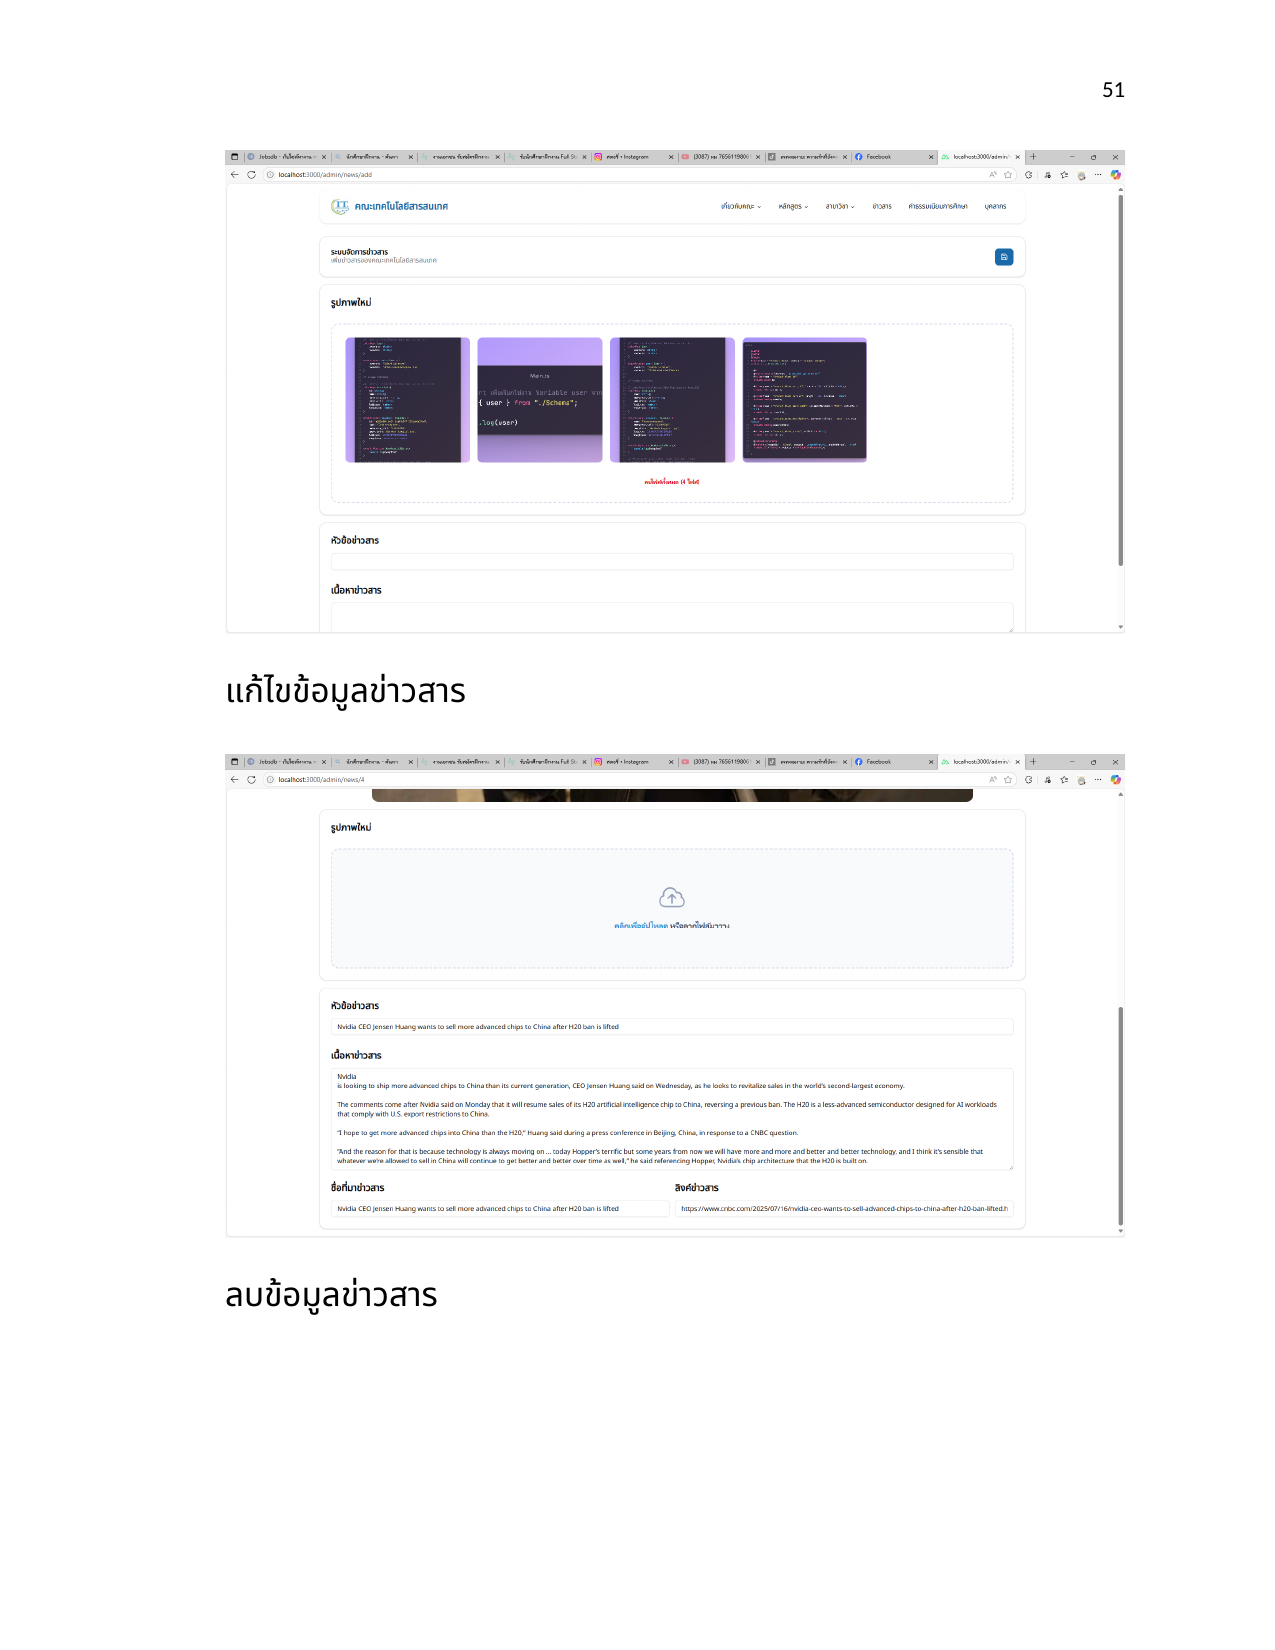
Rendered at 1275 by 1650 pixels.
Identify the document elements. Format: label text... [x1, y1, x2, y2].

text แก้ไขข้อมูลข่าวสาร [225, 667, 1125, 717]
picture [225, 150, 1125, 634]
picture [225, 754, 1125, 1238]
text ลบข้อมูลข่าวสาร [225, 1271, 1125, 1322]
